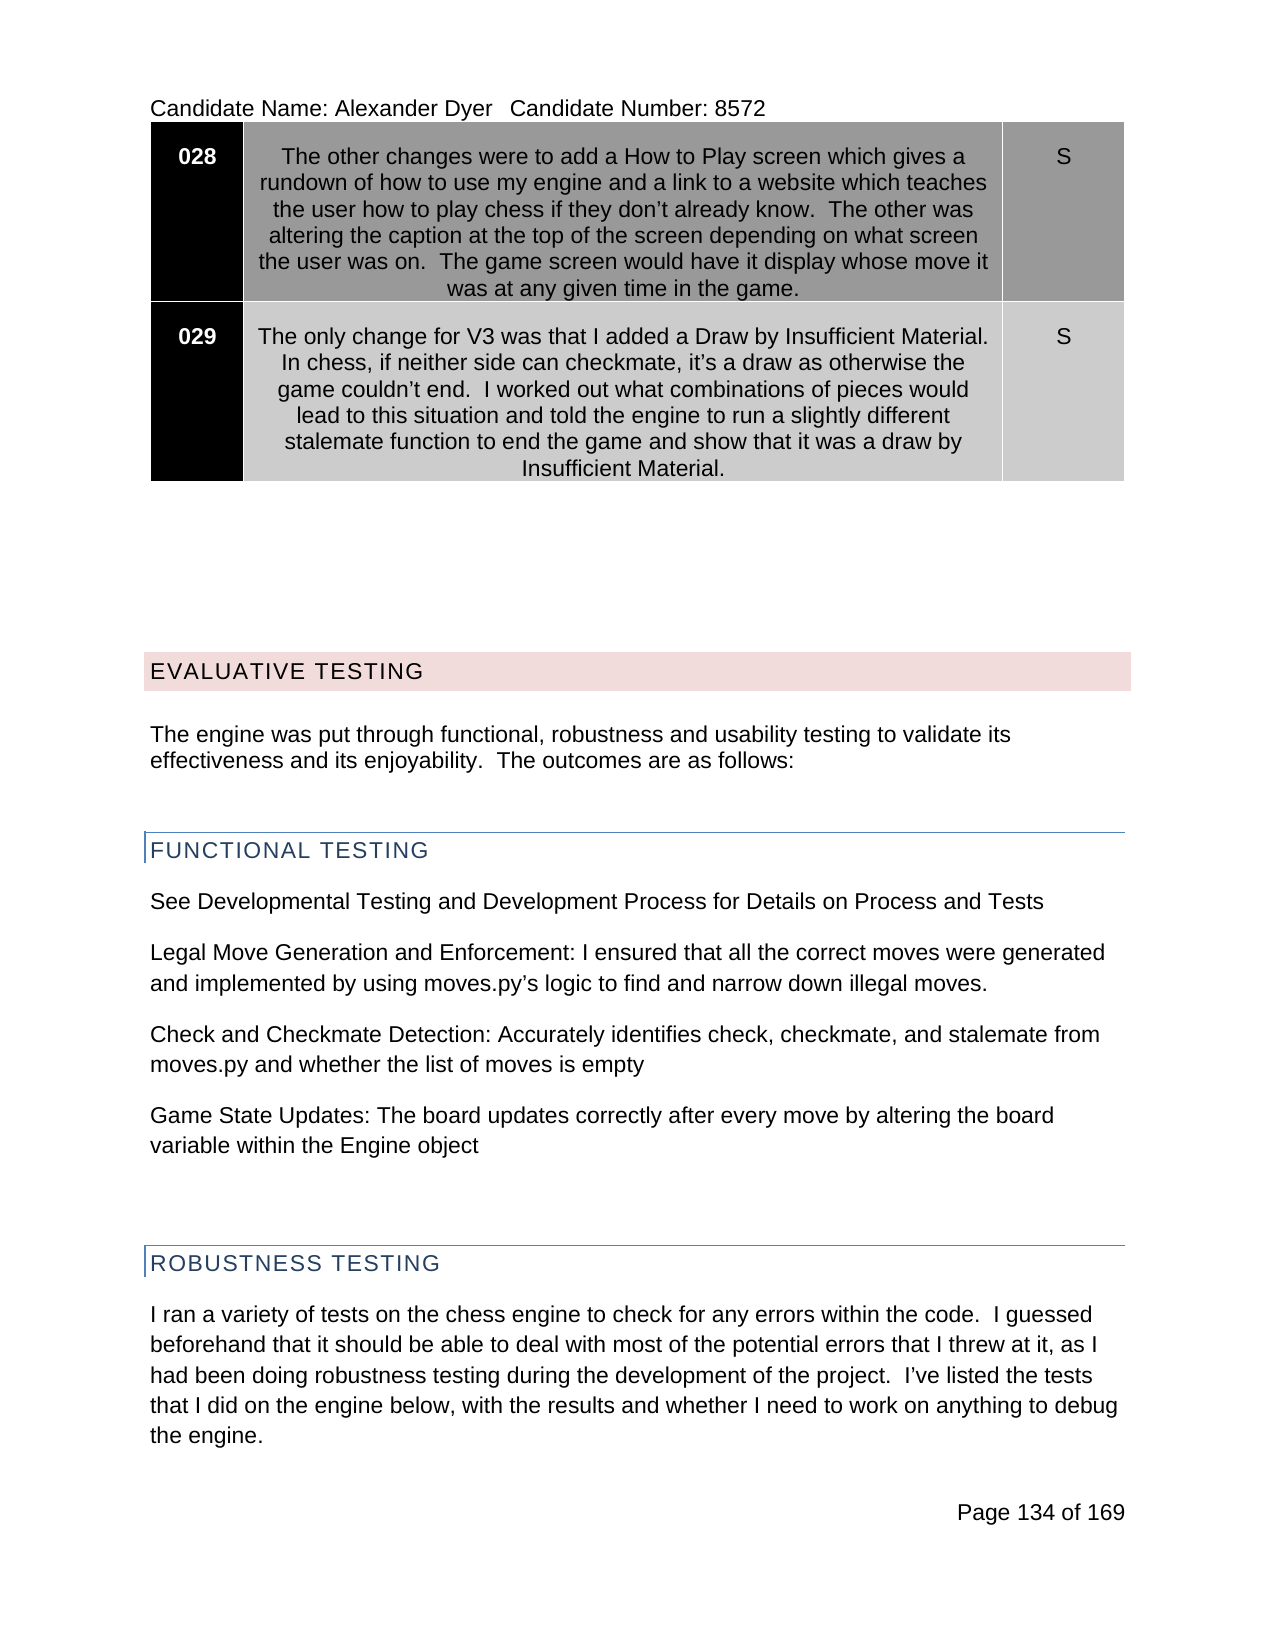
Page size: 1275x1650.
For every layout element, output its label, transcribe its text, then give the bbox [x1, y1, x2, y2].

text See Developmental Testing and Development Process for Details on Process and Tests [150, 888, 1125, 914]
subtitle Functional Testing [146, 833, 1125, 863]
text I ran a variety of tests on the chess engine to check for any errors within the code. I guessed beforehand that it should be able to deal with most of the potential errors that I threw at it, as I had been doing robustness testing during the development of the project. I’ve listed the tests that I did on the engine below, with the results and whether I need to work on anything to debug the engine. [150, 1301, 1125, 1448]
table_cell The only change for V3 was that I added a Draw by Insufficient Material. In chess, if neither side can checkmate, it’s a draw as otherwise the game couldn’t end. I worked out what combinations of pieces would lead to this situation and told the engine to run a slightly different stalemate function to end the game and show that it was a draw by Insufficient Material. [244, 302, 1002, 481]
text The engine was put through functional, robustness and usability testing to validate its effectiveness and its enjoyability. The outcomes are as follows: [150, 721, 1125, 774]
table_cell S [1003, 302, 1124, 481]
table_cell 028 [151, 122, 243, 301]
text Legal Move Generation and Enforcement: I ensured that all the correct moves were generated and implemented by using moves.py’s logic to find and narrow down illegal moves. [150, 939, 1125, 996]
table_cell The other changes were to add a How to Play screen which gives a rundown of how to use my engine and a link to a website which teaches the user how to play chess if they don’t already know. The other was altering the caption at the top of the screen depending on what screen the user was on. The game screen would have it display whose move it was at any given time in the game. [244, 122, 1002, 301]
table_cell 029 [151, 302, 243, 481]
table_cell S [1003, 122, 1124, 301]
text Check and Checkmate Detection: Accurately identifies check, checkmate, and stalemate from moves.py and whether the list of moves is empty [150, 1021, 1125, 1077]
text Game State Updates: The board updates correctly after every move by altering the board variable within the Engine object [150, 1102, 1125, 1158]
subtitle Robustness Testing [146, 1246, 1125, 1277]
subtitle Evaluative Testing [150, 658, 1125, 685]
